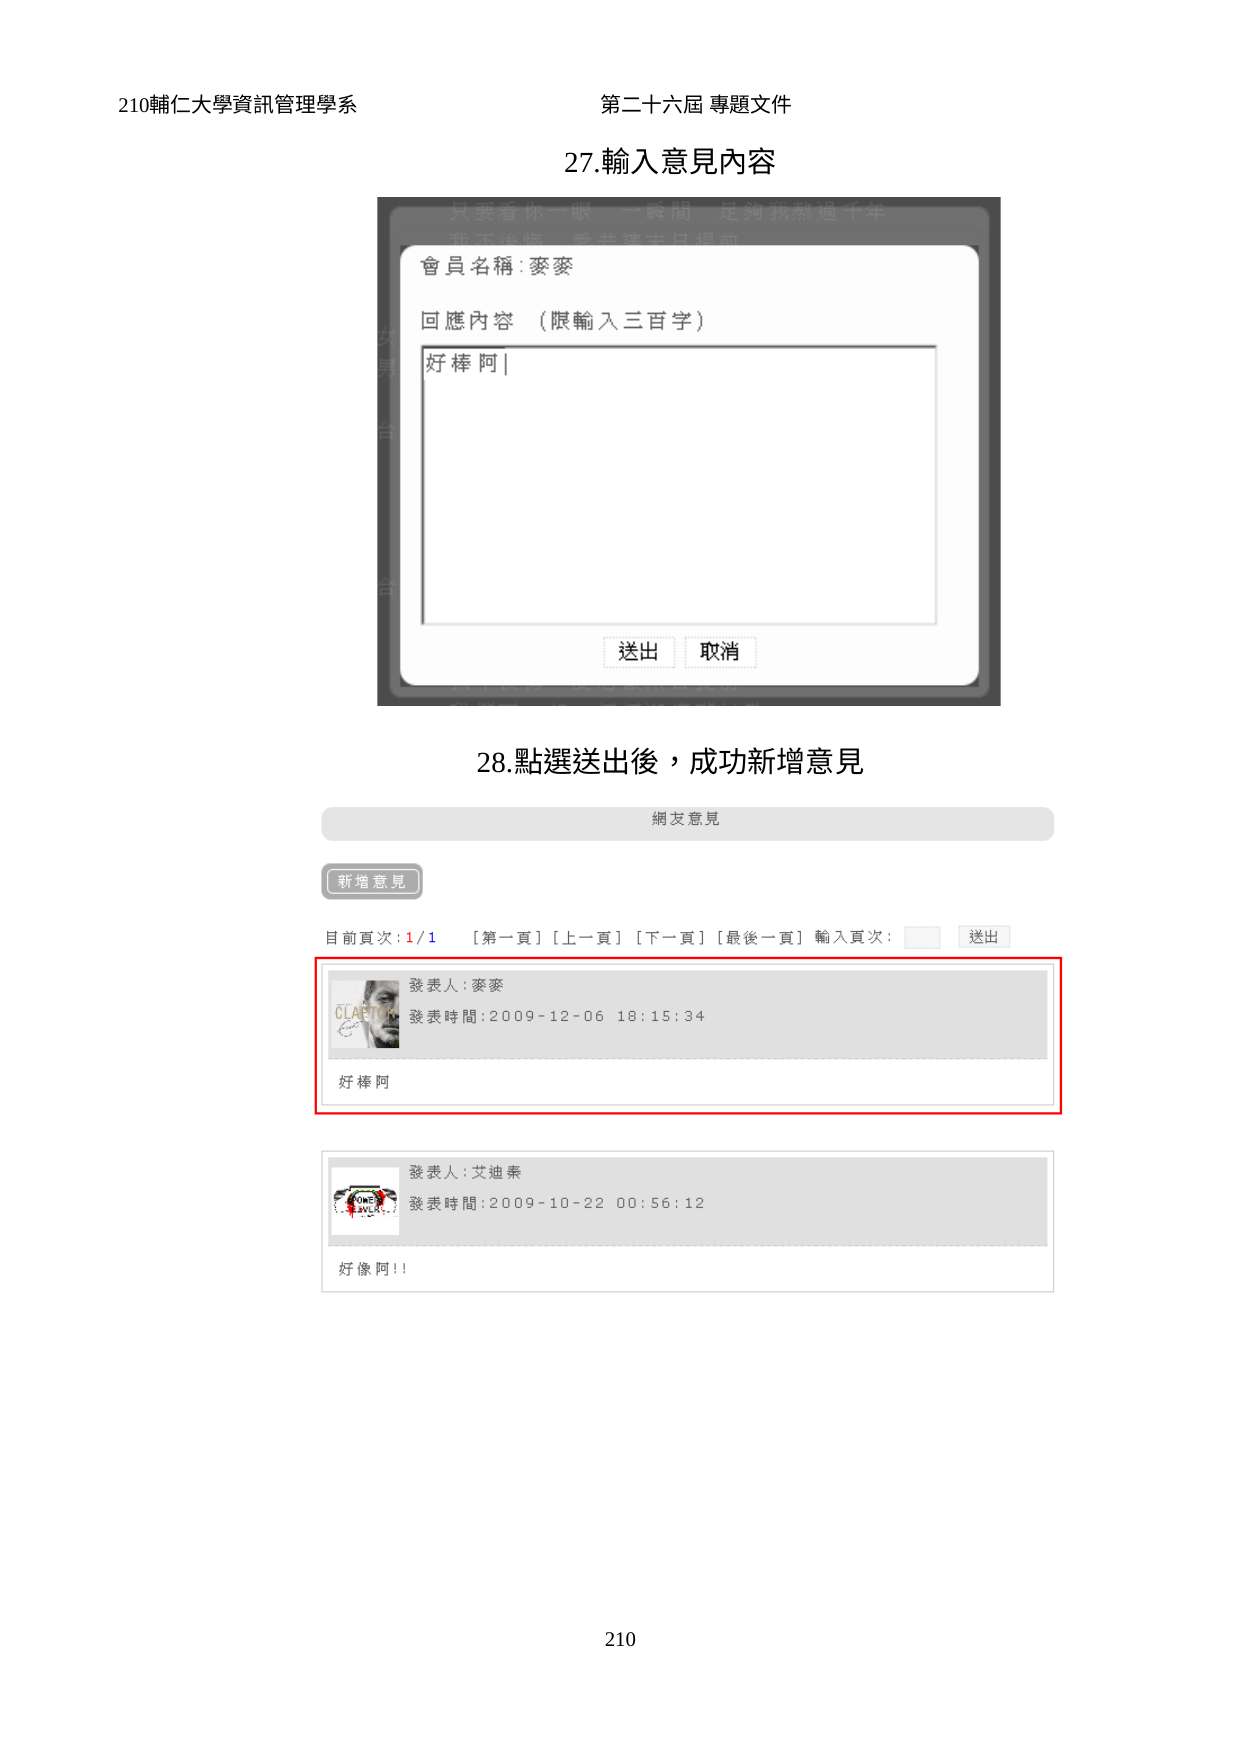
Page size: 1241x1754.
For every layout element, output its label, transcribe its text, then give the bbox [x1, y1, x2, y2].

picture [377, 197, 1001, 706]
picture [308, 797, 1070, 1306]
